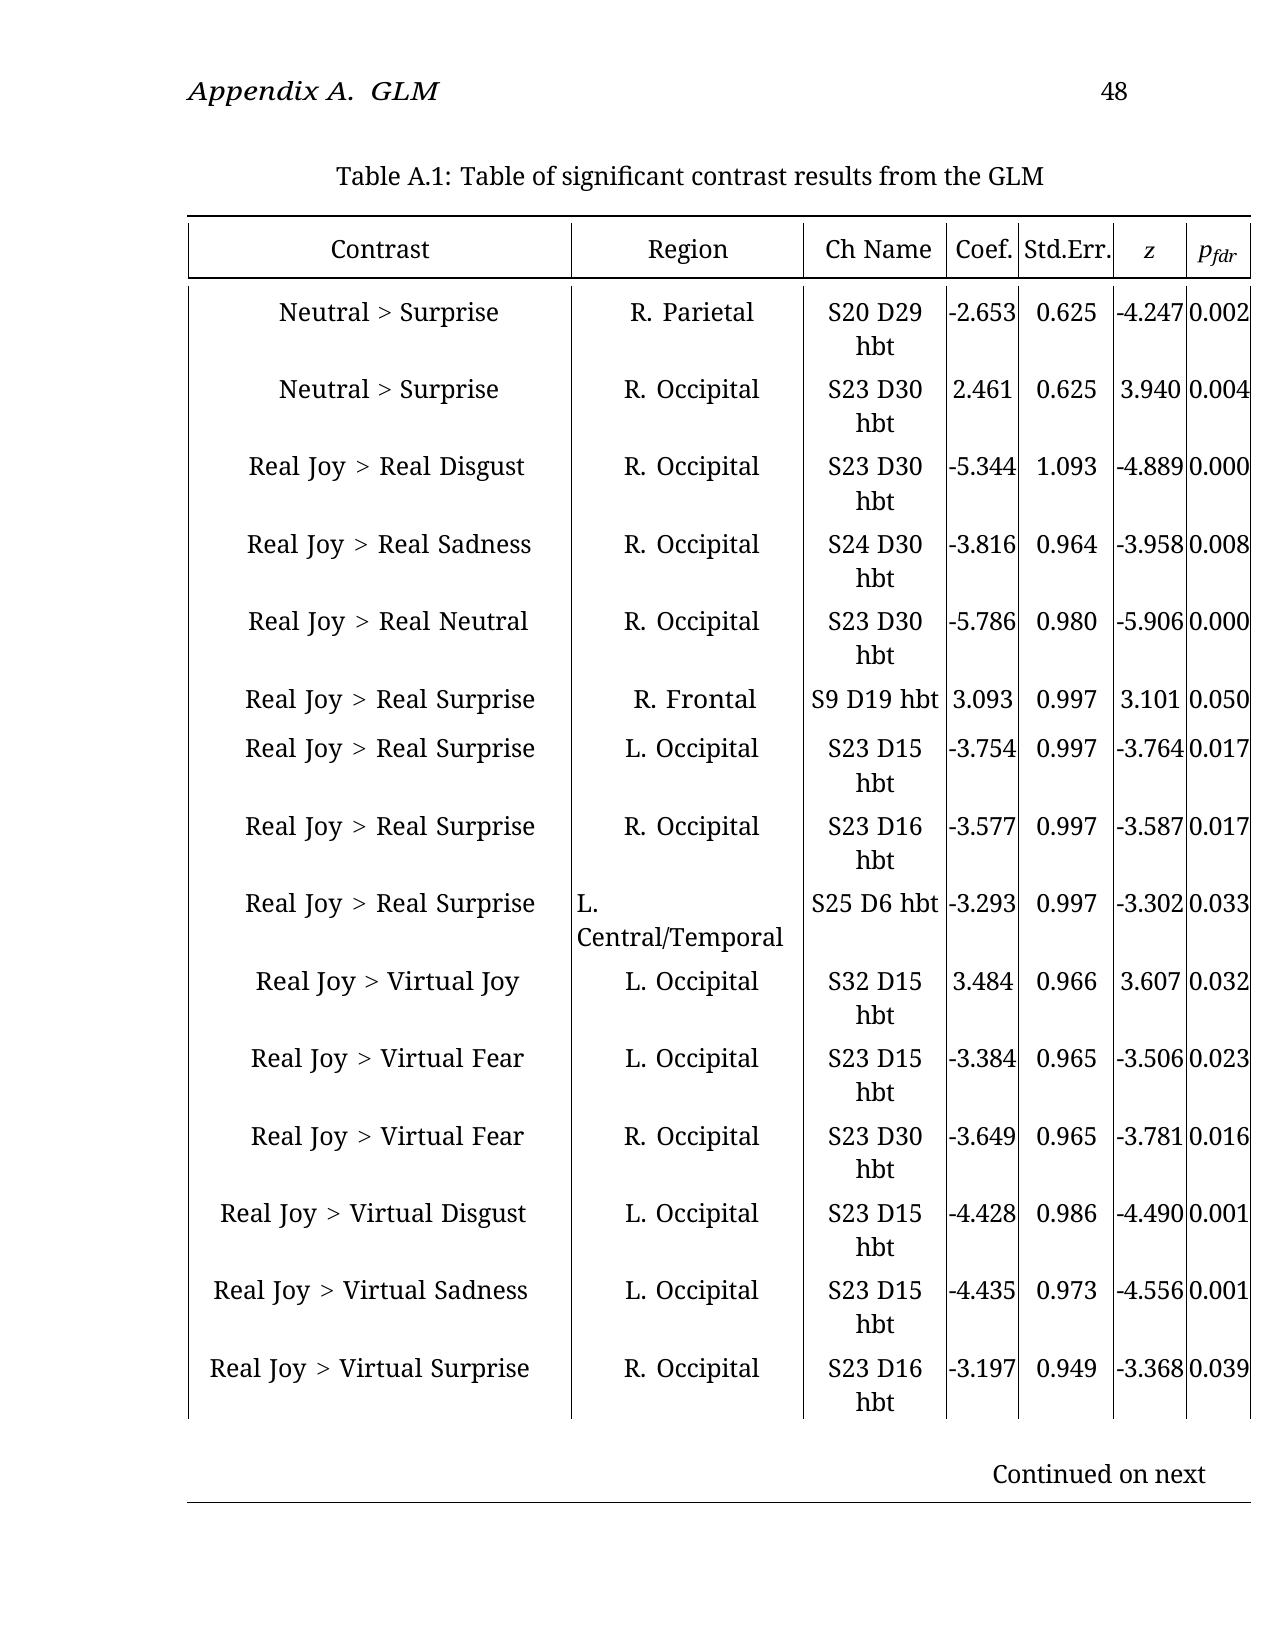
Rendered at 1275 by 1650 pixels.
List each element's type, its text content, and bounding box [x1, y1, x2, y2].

table_header Ch Name [804, 223, 946, 277]
table_cell 0.001 [1187, 1186, 1250, 1264]
table_header Contrast [189, 223, 571, 277]
table_cell 2.461 [947, 363, 1018, 440]
table_cell 0.966 [1019, 954, 1113, 1031]
table_cell R. Frontal [572, 672, 803, 722]
table_cell 3.484 [947, 954, 1018, 1031]
table_cell 0.008 [1187, 517, 1250, 594]
table_cell 0.965 [1019, 1031, 1113, 1109]
table_header 0.002 [1187, 286, 1250, 362]
table_cell Real Joy > Virtual Fear [189, 1031, 571, 1109]
table_cell Neutral > Surprise [189, 363, 571, 440]
table_cell 0.000 [1187, 595, 1250, 672]
table_cell -3.577 [947, 799, 1018, 877]
table_cell -5.786 [947, 595, 1018, 672]
table_cell Real Joy > Real Surprise [189, 877, 571, 954]
table_cell 3.101 [1114, 672, 1186, 722]
table_header Std.Err. [1019, 223, 1113, 277]
table_header -2.653 [947, 286, 1018, 362]
table_cell R. Occipital [572, 363, 803, 440]
table_cell -3.781 [1114, 1109, 1186, 1186]
table_cell 3.093 [947, 672, 1018, 722]
table_cell L. Occipital [572, 722, 803, 799]
table_cell Real Joy > Virtual Sadness [189, 1264, 571, 1341]
table_header 0.625 [1019, 286, 1113, 362]
table_cell -4.889 [1114, 440, 1186, 517]
table_cell R. Occipital [572, 1109, 803, 1186]
table_cell L. Occipital [572, 1264, 803, 1341]
table_cell S23 D30 hbt [804, 363, 946, 440]
table_cell 0.980 [1019, 595, 1113, 672]
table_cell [189, 1341, 571, 1418]
table_cell 0.039 [1187, 1341, 1250, 1418]
table_cell S23 D30 hbt [804, 440, 946, 517]
table_cell -3.293 [947, 877, 1018, 954]
table_cell -5.906 [1114, 595, 1186, 672]
table_cell -3.302 [1114, 877, 1186, 954]
table_header -4.247 [1114, 286, 1186, 362]
table_cell 0.997 [1019, 672, 1113, 722]
table_cell Real Joy > Virtual Fear [189, 1109, 571, 1186]
table_cell 0.997 [1019, 799, 1113, 877]
table_cell S23 D15 hbt [804, 1264, 946, 1341]
table_cell -4.490 [1114, 1186, 1186, 1264]
table_cell -3.587 [1114, 799, 1186, 877]
table_cell 0.032 [1187, 954, 1250, 1031]
table_cell S9 D19 hbt [804, 672, 946, 722]
table_cell -3.506 [1114, 1031, 1186, 1109]
table_cell 0.965 [1019, 1109, 1113, 1186]
table_cell S23 D30 hbt [804, 1109, 946, 1186]
table_cell 0.017 [1187, 722, 1250, 799]
table_cell -3.368 [1114, 1341, 1186, 1418]
table_cell 0.016 [1187, 1109, 1250, 1186]
table_cell Real Joy > Virtual Joy [189, 954, 571, 1031]
table_cell -3.649 [947, 1109, 1018, 1186]
table_cell L. Central/Temporal [572, 877, 803, 954]
table_cell R. Occipital [572, 440, 803, 517]
table_cell 0.017 [1187, 799, 1250, 877]
table_cell Real Joy > Virtual Disgust [189, 1186, 571, 1264]
table_cell L. Occipital [572, 1186, 803, 1264]
table_header S20 D29 hbt [804, 286, 946, 362]
table_cell 0.949 [1019, 1341, 1113, 1418]
table_cell -3.816 [947, 517, 1018, 594]
table_cell S23 D15 hbt [804, 1186, 946, 1264]
table_cell 3.607 [1114, 954, 1186, 1031]
table_cell L. Occipital [572, 954, 803, 1031]
table_cell S23 D16 hbt [804, 1341, 946, 1418]
table_cell S32 D15 hbt [804, 954, 946, 1031]
table_cell -4.556 [1114, 1264, 1186, 1341]
table_cell R. Occipital [572, 517, 803, 594]
table_cell 0.001 [1187, 1264, 1250, 1341]
table_cell Real Joy > Real Surprise [189, 722, 571, 799]
table_cell Real Joy > Real Surprise [189, 672, 571, 722]
table_cell 1.093 [1019, 440, 1113, 517]
table_header Region [572, 223, 803, 277]
table_cell S23 D15 hbt [804, 1031, 946, 1109]
table_cell -3.754 [947, 722, 1018, 799]
table_header Neutral > Surprise [189, 286, 571, 362]
table_header z [1114, 223, 1186, 277]
table_cell 0.023 [1187, 1031, 1250, 1109]
table_cell 3.940 [1114, 363, 1186, 440]
table_cell 0.997 [1019, 877, 1113, 954]
table_cell 0.973 [1019, 1264, 1113, 1341]
table_cell 0.004 [1187, 363, 1250, 440]
table_header pfdr [1187, 223, 1250, 277]
table_cell 0.964 [1019, 517, 1113, 594]
table_cell -3.764 [1114, 722, 1186, 799]
table_cell 0.997 [1019, 722, 1113, 799]
table_cell 0.050 [1187, 672, 1250, 722]
table_cell Real Joy > Real Surprise [189, 799, 571, 877]
table_cell -3.197 [947, 1341, 1018, 1418]
table_cell S23 D15 hbt [804, 722, 946, 799]
table_cell R. Occipital [572, 799, 803, 877]
table_cell Real Joy > Real Sadness [189, 517, 571, 594]
table_header Coef. [947, 223, 1018, 277]
table_cell 0.625 [1019, 363, 1113, 440]
table_cell L. Occipital [572, 1031, 803, 1109]
table_cell S24 D30 hbt [804, 517, 946, 594]
table_cell 0.986 [1019, 1186, 1113, 1264]
table_cell R. Occipital [572, 1341, 803, 1418]
table_cell -4.428 [947, 1186, 1018, 1264]
table_cell S23 D30 hbt [804, 595, 946, 672]
table_cell Real Joy > Real Disgust [189, 440, 571, 517]
table_cell S23 D16 hbt [804, 799, 946, 877]
table_cell 0.000 [1187, 440, 1250, 517]
table_cell -3.958 [1114, 517, 1186, 594]
table_cell R. Occipital [572, 595, 803, 672]
table_cell Real Joy > Real Neutral [189, 595, 571, 672]
table_cell -4.435 [947, 1264, 1018, 1341]
table_cell -5.344 [947, 440, 1018, 517]
table_cell S25 D6 hbt [804, 877, 946, 954]
table_cell -3.384 [947, 1031, 1018, 1109]
table_header R. Parietal [572, 286, 803, 362]
table_cell 0.033 [1187, 877, 1250, 954]
